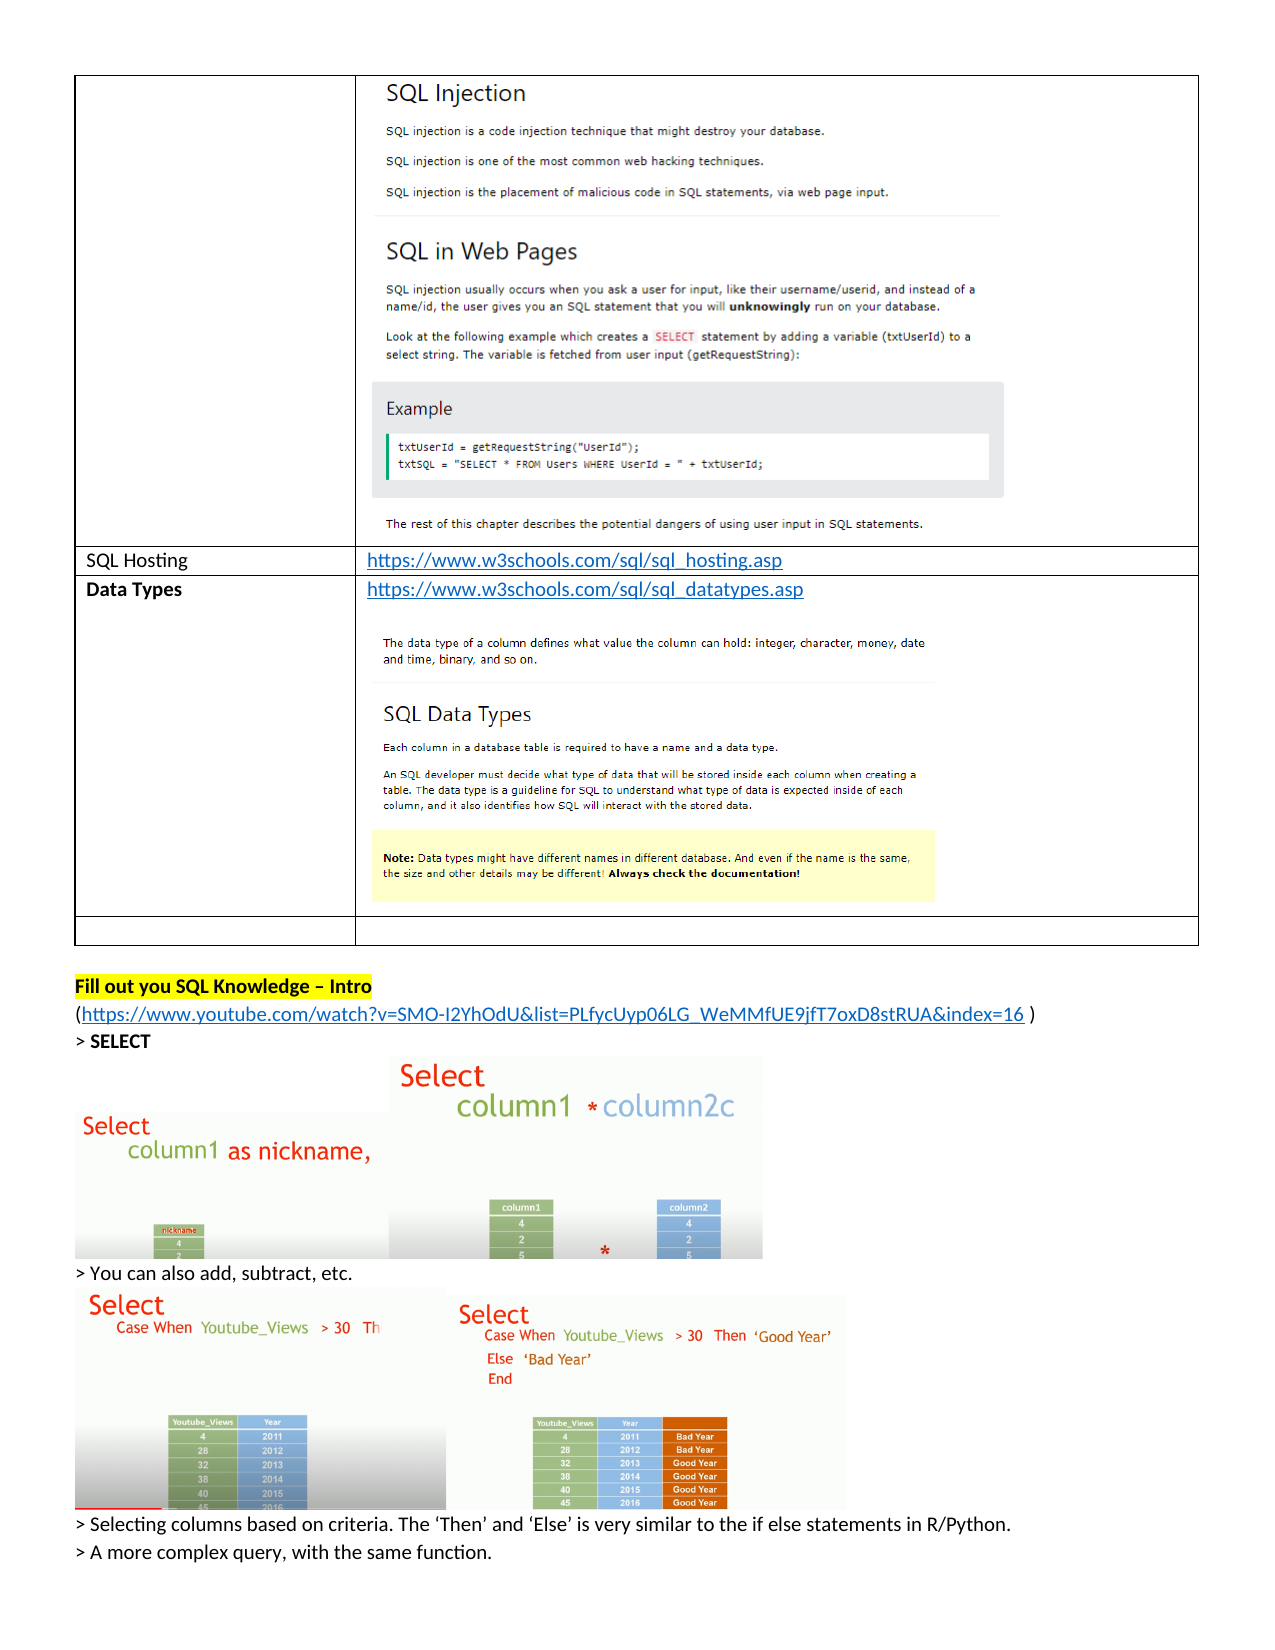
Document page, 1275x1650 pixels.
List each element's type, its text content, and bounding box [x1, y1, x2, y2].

table_cell https://www.w3schools.com/sql/sql_datatypes.asp [356, 576, 1198, 916]
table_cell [76, 76, 355, 546]
picture [372, 626, 936, 911]
table_cell SQL Hosting [76, 547, 355, 575]
picture [75, 1287, 847, 1510]
table_cell [76, 917, 355, 945]
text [75, 946, 1200, 1564]
table_cell https://www.w3schools.com/sql/sql_hosting.asp [356, 547, 1198, 575]
picture [372, 76, 1005, 540]
picture [75, 1056, 763, 1259]
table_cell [356, 76, 1198, 546]
table_cell [356, 917, 1198, 945]
table_cell Data Types [76, 576, 355, 916]
